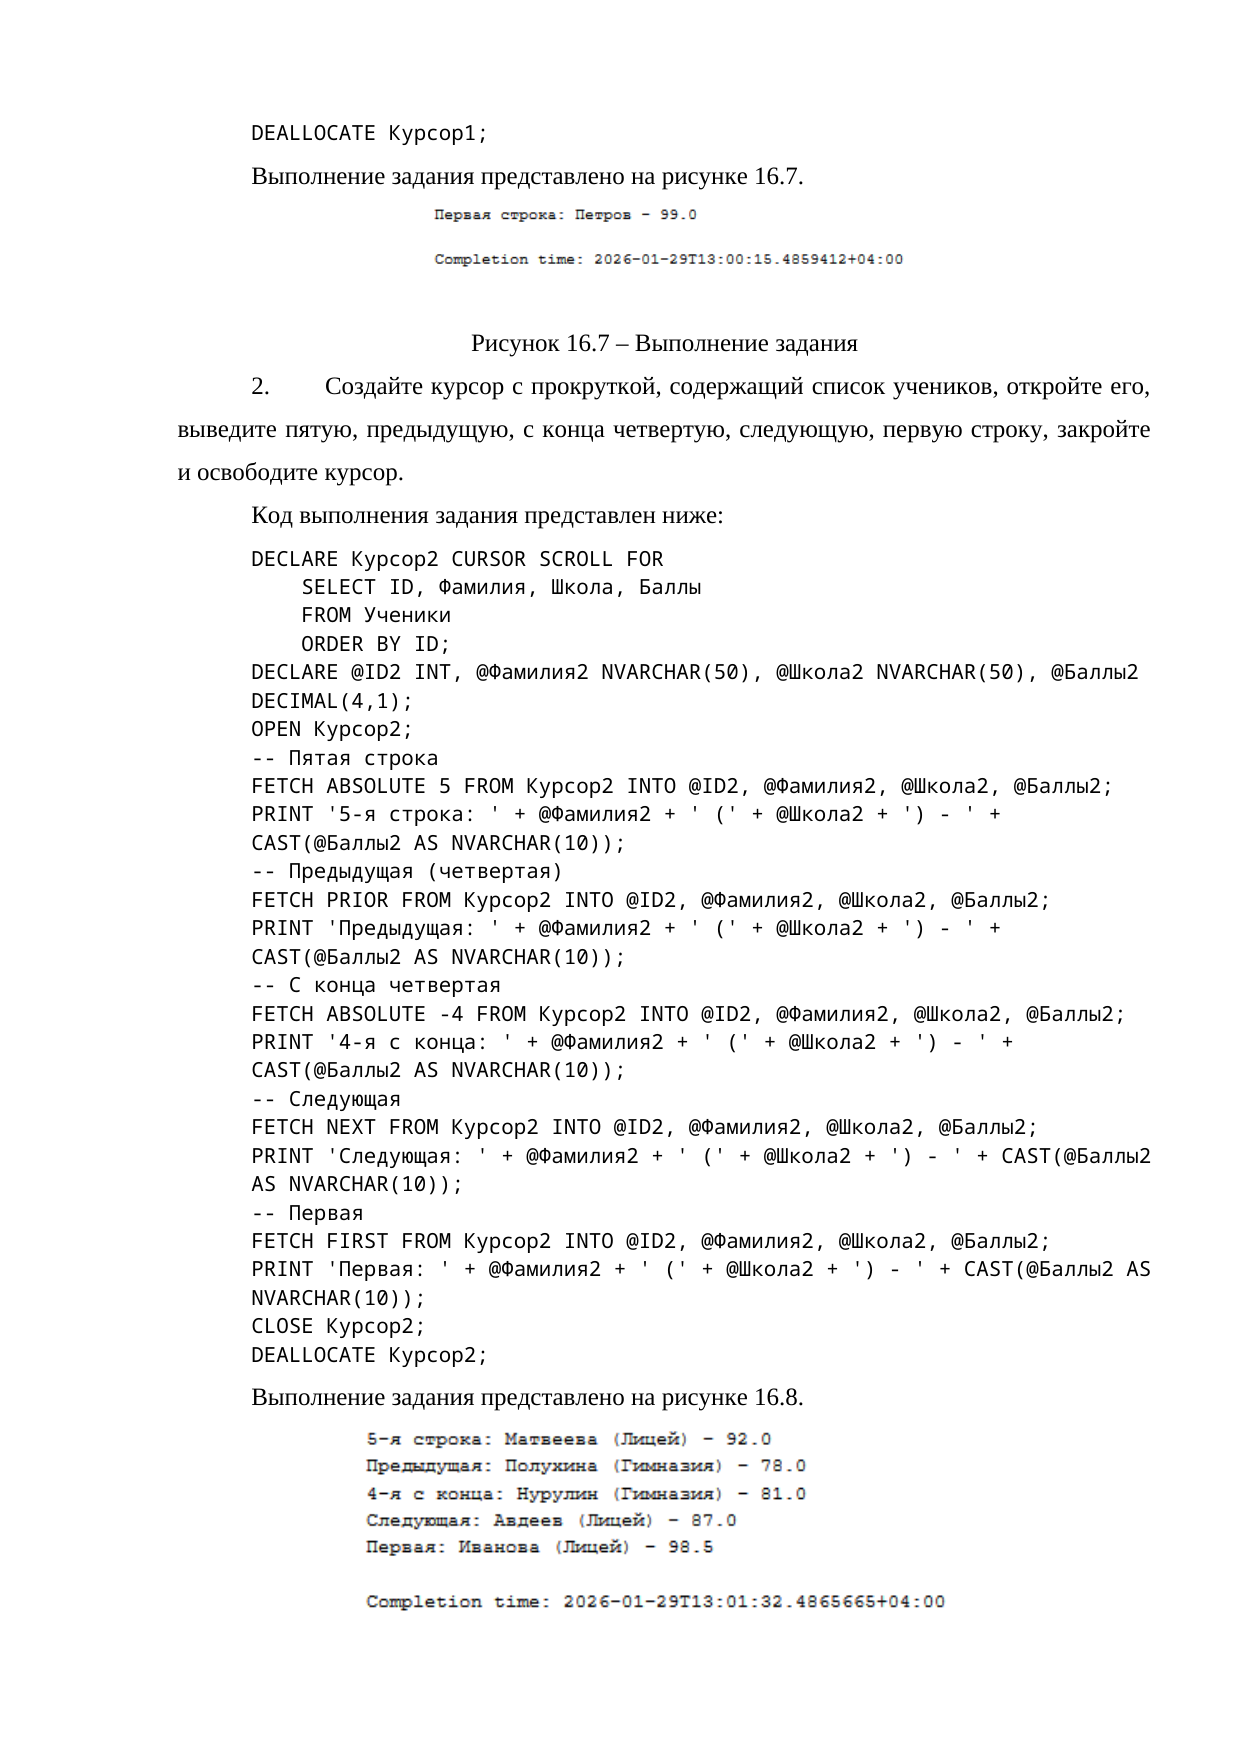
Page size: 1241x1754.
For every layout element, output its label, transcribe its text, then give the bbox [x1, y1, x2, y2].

text SELECT ID, Фамилия, Школа, Баллы [251, 572, 1152, 601]
text -- Пятая строка [251, 743, 1152, 771]
text FETCH PRIOR FROM Курсор2 INTO @ID2, @Фамилия2, @Школа2, @Баллы2; [251, 885, 1152, 913]
text DECLARE @ID2 INT, @Фамилия2 NVARCHAR(50), @Школа2 NVARCHAR(50), @Баллы2 DECIMAL(4,1); [251, 657, 1152, 714]
text PRINT 'Следующая: ' + @Фамилия2 + ' (' + @Школа2 + ') - ' + CAST(@Баллы2 AS NVARCHAR(10)); [251, 1141, 1152, 1198]
list Рисунок 16.7 – Выполнение задания [177, 328, 1152, 357]
text DEALLOCATE Курсор2; [251, 1340, 1152, 1368]
text DECLARE Курсор2 CURSOR SCROLL FOR [251, 544, 1152, 572]
text DEALLOCATE Курсор1; [251, 118, 1152, 147]
text FETCH NEXT FROM Курсор2 INTO @ID2, @Фамилия2, @Школа2, @Баллы2; [251, 1112, 1152, 1141]
text FETCH ABSOLUTE -4 FROM Курсор2 INTO @ID2, @Фамилия2, @Школа2, @Баллы2; [251, 999, 1152, 1027]
text -- Предыдущая (четвертая) [251, 856, 1152, 885]
list Код выполнения задания представлен ниже: [177, 501, 1152, 529]
text FROM Ученики [251, 601, 1152, 629]
text PRINT '5-я строка: ' + @Фамилия2 + ' (' + @Школа2 + ') - ' + CAST(@Баллы2 AS NVARCHAR(10)); [251, 799, 1152, 856]
picture [350, 1425, 979, 1624]
text -- Следующая [251, 1084, 1152, 1112]
text ORDER BY ID; [251, 629, 1152, 657]
text PRINT 'Предыдущая: ' + @Фамилия2 + ' (' + @Школа2 + ') - ' + CAST(@Баллы2 AS NVARCHAR(10)); [251, 913, 1152, 970]
text -- С конца четвертая [251, 970, 1152, 999]
list Создайте курсор с прокруткой, содержащий список учеников, откройте его, выведите пятую, предыдущую, с конца четвертую, следующую, первую строку, закройте и освободите курсор. [177, 371, 1152, 486]
text OPEN Курсор2; [251, 714, 1152, 743]
text FETCH ABSOLUTE 5 FROM Курсор2 INTO @ID2, @Фамилия2, @Школа2, @Баллы2; [251, 771, 1152, 799]
list Выполнение задания представлено на рисунке 16.7. [177, 161, 1152, 189]
list Выполнение задания представлено на рисунке 16.8. [177, 1382, 1152, 1411]
text PRINT '4-я с конца: ' + @Фамилия2 + ' (' + @Школа2 + ') - ' + CAST(@Баллы2 AS NVARCHAR(10)); [251, 1027, 1152, 1084]
text -- Первая [251, 1198, 1152, 1226]
text PRINT 'Первая: ' + @Фамилия2 + ' (' + @Школа2 + ') - ' + CAST(@Баллы2 AS NVARCHAR(10)); [251, 1254, 1152, 1311]
picture [424, 203, 905, 314]
text CLOSE Курсор2; [251, 1311, 1152, 1340]
text FETCH FIRST FROM Курсор2 INTO @ID2, @Фамилия2, @Школа2, @Баллы2; [251, 1226, 1152, 1254]
